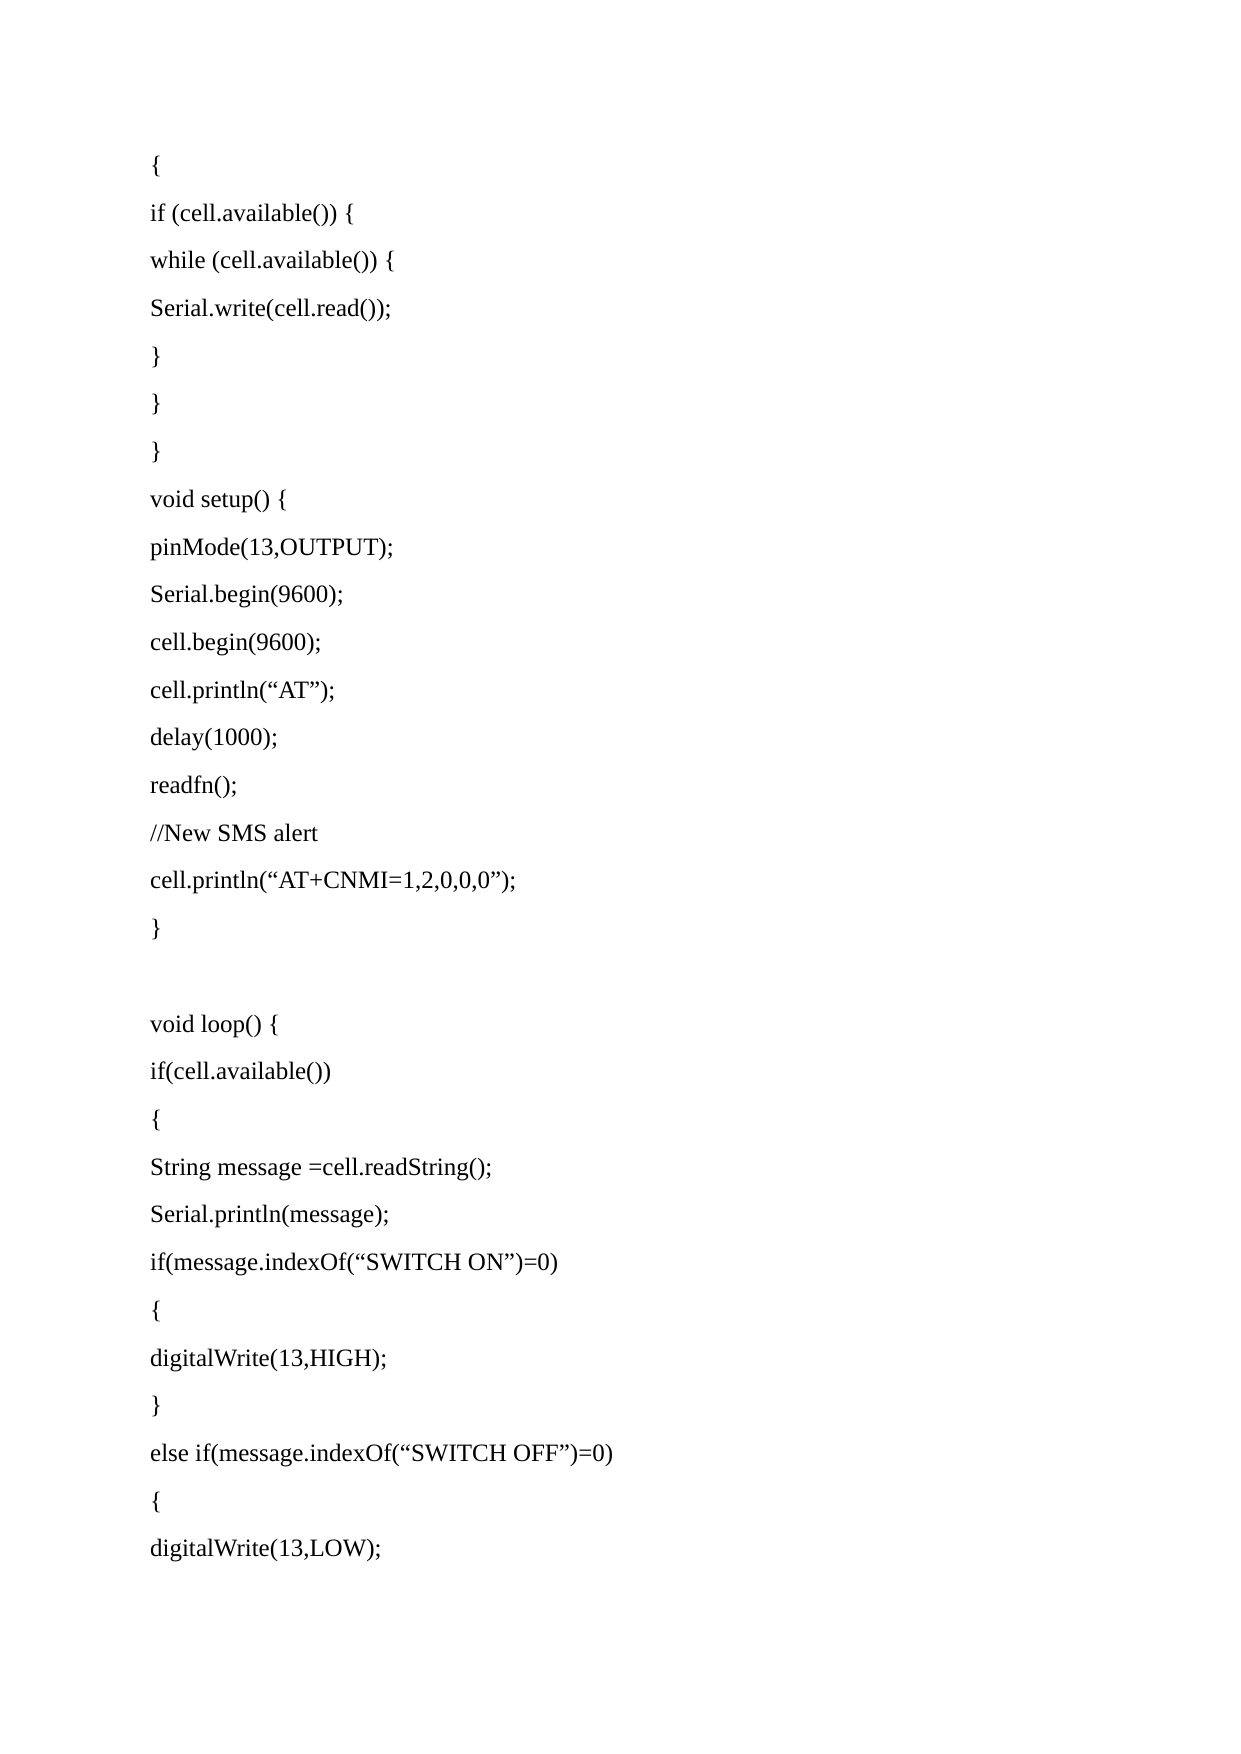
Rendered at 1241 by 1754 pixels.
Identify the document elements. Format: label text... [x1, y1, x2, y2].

text { [150, 1295, 1090, 1324]
text Serial.write(cell.read()); [150, 293, 1090, 322]
text //New SMS alert [150, 818, 1090, 847]
text } [150, 1390, 1090, 1419]
text { [150, 1486, 1090, 1514]
text else if(message.indexOf(“SWITCH OFF”)=0) [150, 1438, 1090, 1467]
text Serial.println(message); [150, 1199, 1090, 1228]
text { [150, 1104, 1090, 1133]
text Serial.begin(9600); [150, 579, 1090, 608]
text pinMode(13,OUTPUT); [150, 532, 1090, 560]
text digitalWrite(13,LOW); [150, 1533, 1090, 1562]
text { [150, 150, 1090, 179]
text cell.begin(9600); [150, 627, 1090, 656]
text void setup() { [150, 484, 1090, 513]
text if (cell.available()) { [150, 198, 1090, 226]
text digitalWrite(13,HIGH); [150, 1343, 1090, 1371]
text } [150, 436, 1090, 465]
text cell.println(“AT”); [150, 675, 1090, 703]
text while (cell.available()) { [150, 245, 1090, 274]
text if(message.indexOf(“SWITCH ON”)=0) [150, 1247, 1090, 1276]
text } [150, 913, 1090, 942]
text } [150, 388, 1090, 417]
text delay(1000); [150, 722, 1090, 751]
text cell.println(“AT+CNMI=1,2,0,0,0”); [150, 866, 1090, 894]
text String message =cell.readString(); [150, 1152, 1090, 1181]
text } [150, 341, 1090, 369]
text readfn(); [150, 770, 1090, 799]
text void loop() { [150, 1009, 1090, 1037]
text if(cell.available()) [150, 1056, 1090, 1085]
